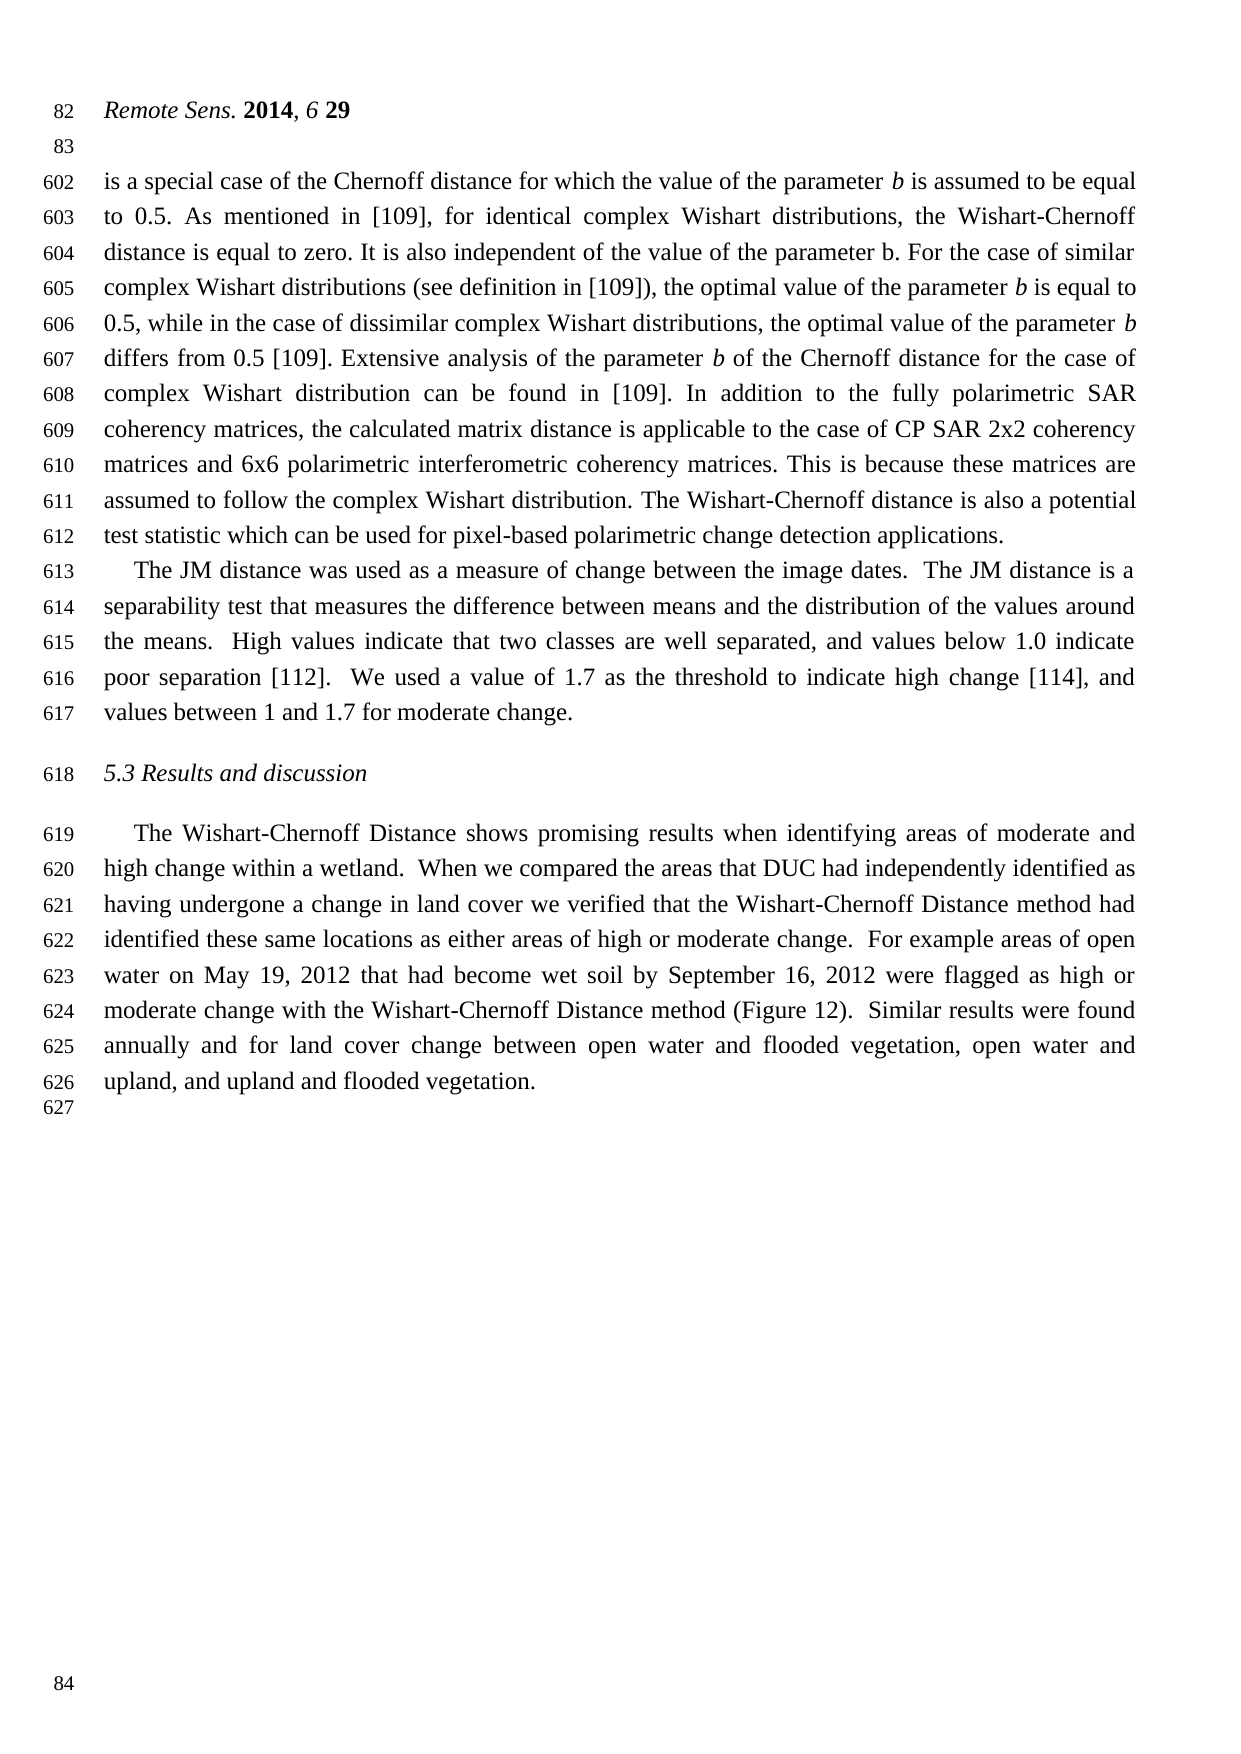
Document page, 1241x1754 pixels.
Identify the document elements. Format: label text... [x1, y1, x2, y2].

text The JM distance was used as a measure of change between the image dates. The JM distance is a separability test that measures the difference between means and the distribution of the values around the means. High values indicate that two classes are well separated, and values below 1.0 indicate poor separation [112]. We used a value of 1.7 as the threshold to indicate high change [114], and values between 1 and 1.7 for moderate change. [103, 549, 1137, 726]
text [103, 159, 1137, 549]
subtitle 5.3 Results and discussion [103, 751, 1137, 786]
text The Wishart-Chernoff Distance shows promising results when identifying areas of moderate and high change within a wetland. When we compared the areas that DUC had independently identified as having undergone a change in land cover we verified that the Wishart-Chernoff Distance method had identified these same locations as either areas of high or moderate change. For example areas of open water on May 19, 2012 that had become wet soil by September 16, 2012 were flagged as high or moderate change with the Wishart-Chernoff Distance method (Figure 12). Similar results were found annually and for land cover change between open water and flooded vegetation, open water and upland, and upland and flooded vegetation. [103, 811, 1137, 1095]
